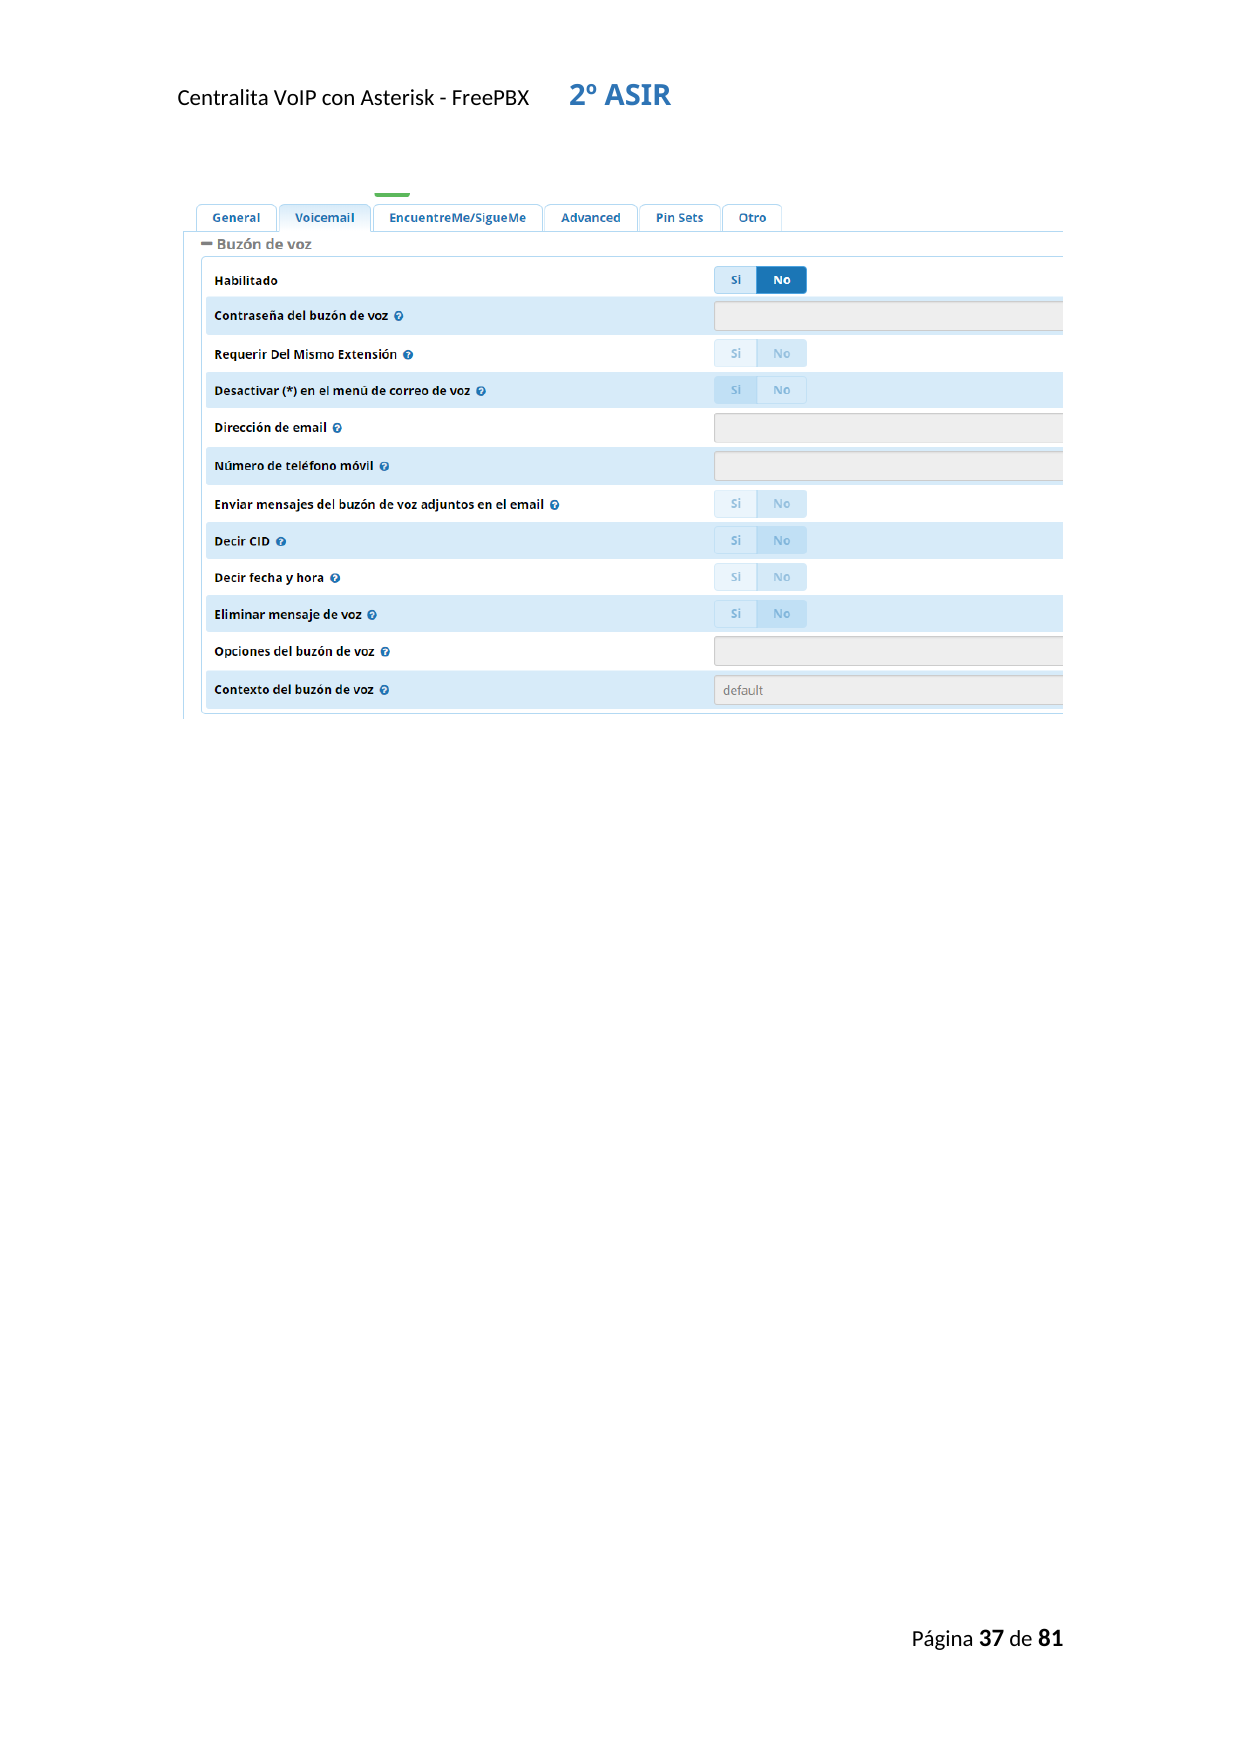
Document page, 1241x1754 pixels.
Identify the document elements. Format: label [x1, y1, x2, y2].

picture [178, 193, 1063, 719]
